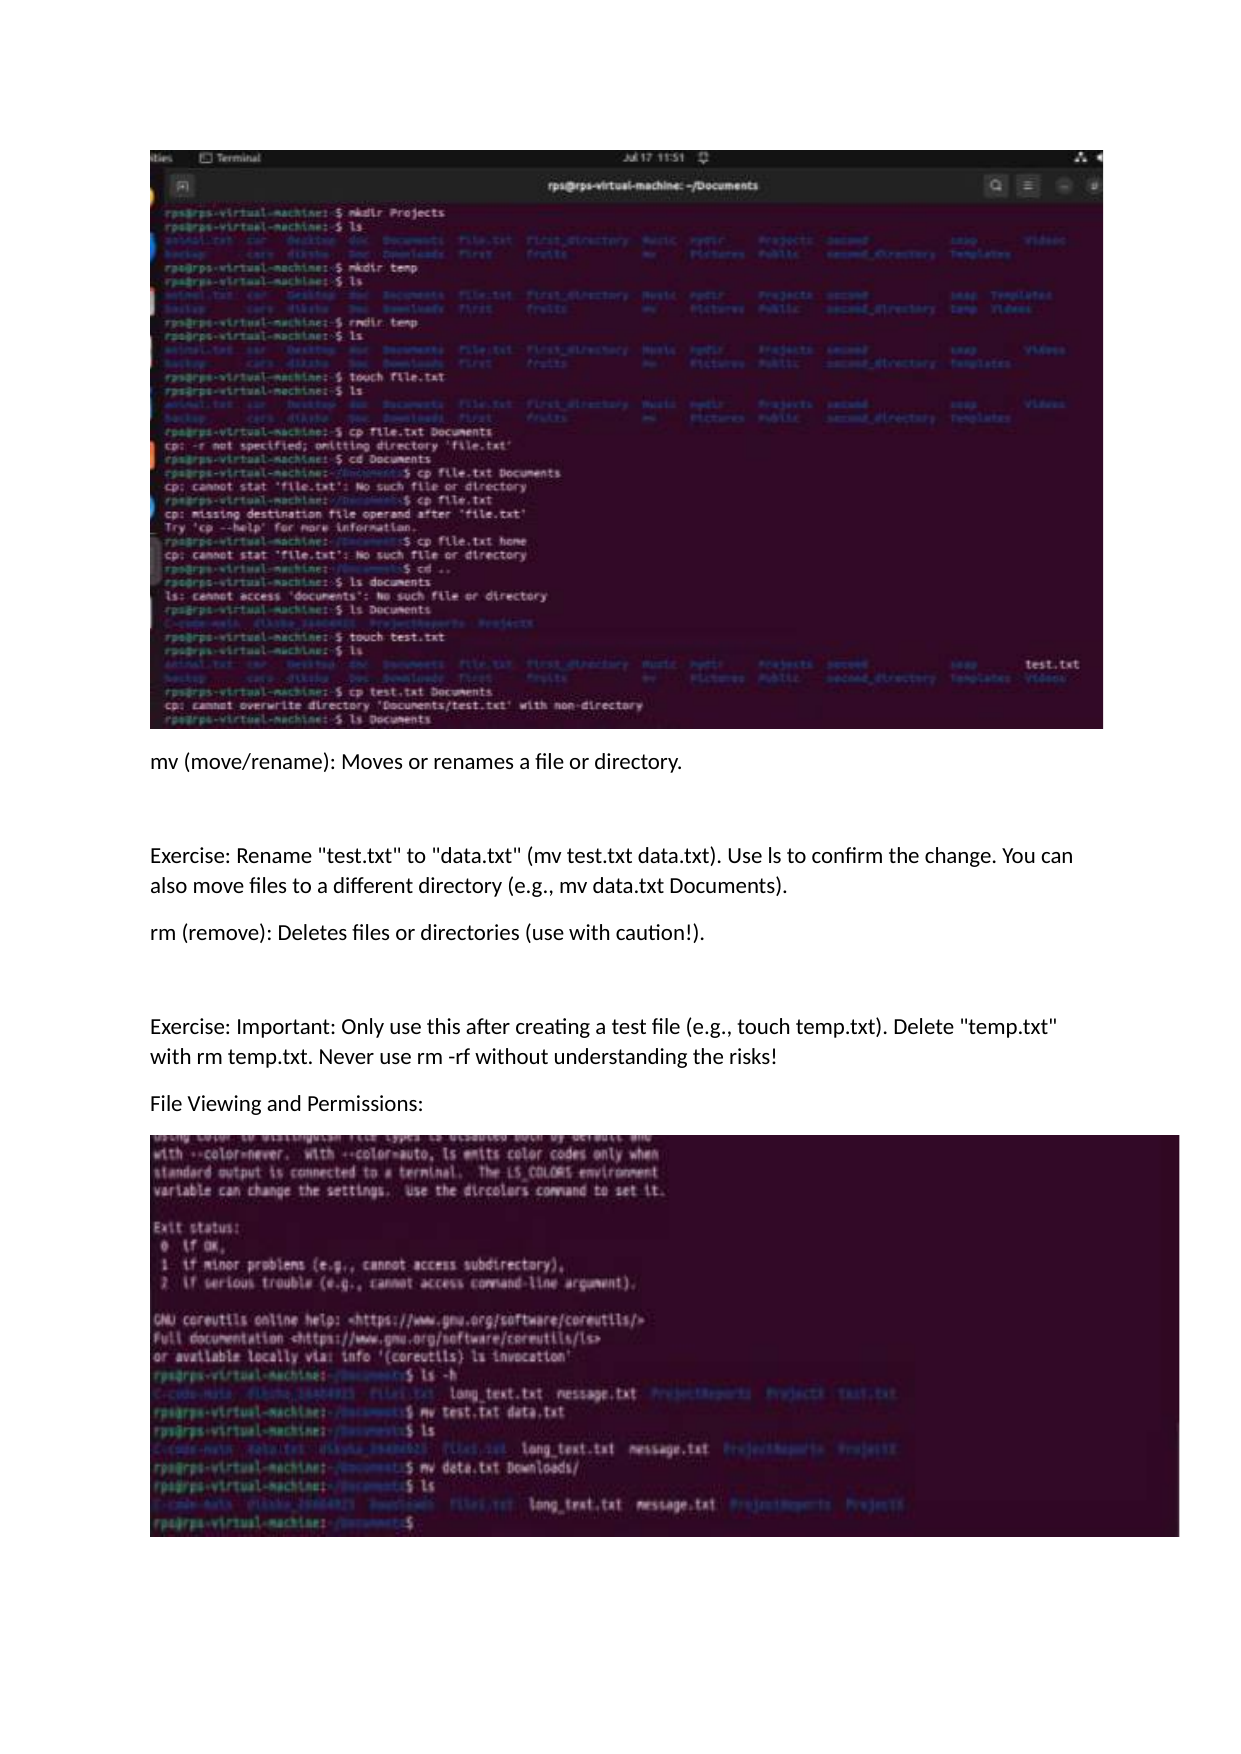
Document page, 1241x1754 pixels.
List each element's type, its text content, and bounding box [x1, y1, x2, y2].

text Exercise: Important: Only use this after creating a test file (e.g., touch temp.txt). Delete "temp.txt" with rm temp.txt. Never use rm -rf without understanding the risks! [150, 1012, 1090, 1070]
text Exercise: Rename "test.txt" to "data.txt" (mv test.txt data.txt). Use ls to confirm the change. You can also move files to a different directory (e.g., mv data.txt Documents). [150, 841, 1090, 899]
picture [150, 1135, 1180, 1537]
text rm (remove): Deletes files or directories (use with caution!). [150, 918, 1090, 946]
picture [150, 150, 1104, 729]
text File Viewing and Permissions: [150, 1089, 1090, 1117]
text mv (move/rename): Moves or renames a file or directory. [150, 747, 1090, 775]
